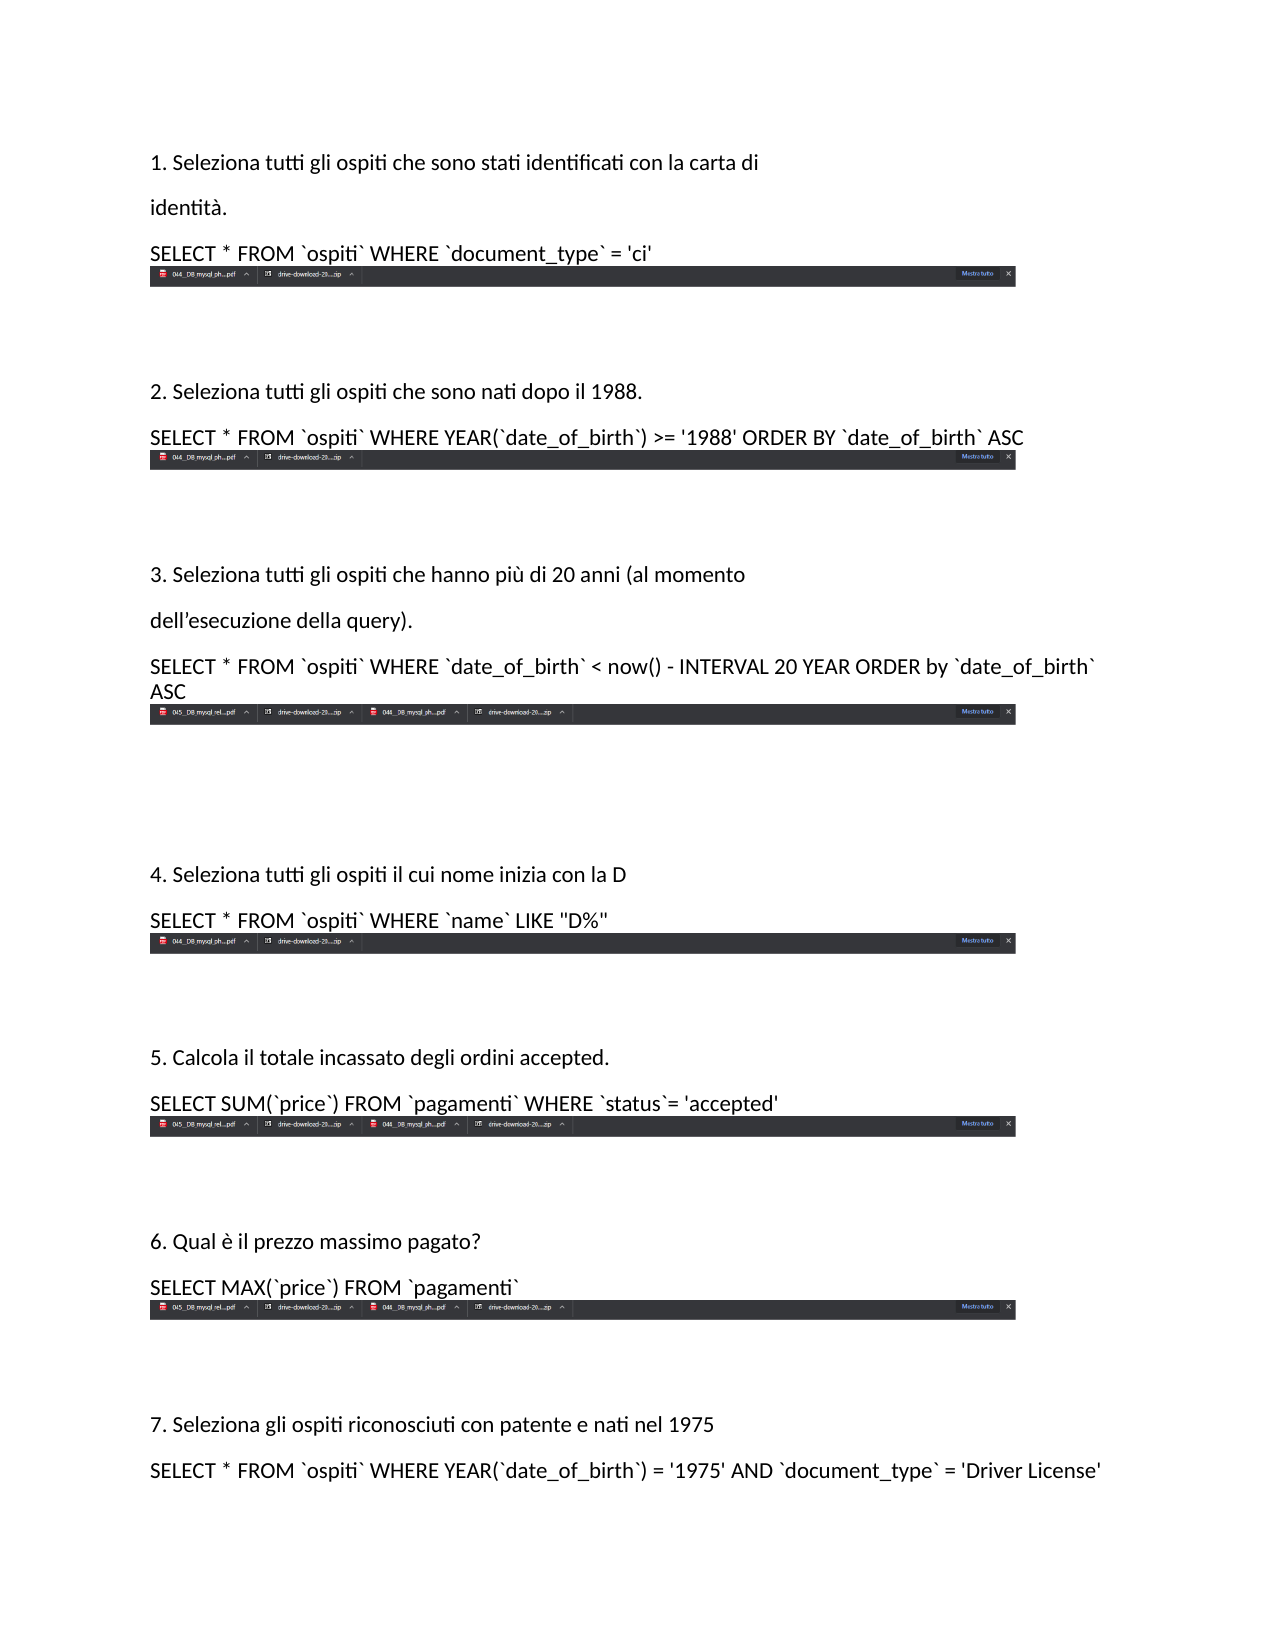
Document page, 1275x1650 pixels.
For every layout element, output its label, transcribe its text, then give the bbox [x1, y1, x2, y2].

text 6. Qual è il prezzo massimo pagato? [150, 1229, 1125, 1254]
text identità. [150, 196, 1125, 221]
text 1. Seleziona tutti gli ospiti che sono stati identificati con la carta di [150, 150, 1125, 175]
text SELECT MAX(`price`) FROM `pagamenti` [150, 1275, 1125, 1300]
text 5. Calcola il totale incassato degli ordini accepted. [150, 1046, 1125, 1071]
text SELECT * FROM `ospiti` WHERE `name` LIKE "D%" [150, 908, 1125, 933]
text SELECT SUM(`price`) FROM `pagamenti` WHERE `status`= 'accepted' [150, 1092, 1125, 1117]
text SELECT * FROM `ospiti` WHERE YEAR(`date_of_birth`) >= '1988' ORDER BY `date_of_birth` ASC [150, 425, 1125, 450]
text dell’esecuzione della query). [150, 608, 1125, 633]
text 3. Seleziona tutti gli ospiti che hanno più di 20 anni (al momento [150, 562, 1125, 587]
text SELECT * FROM `ospiti` WHERE `date_of_birth` < now() - INTERVAL 20 YEAR ORDER by `date_of_birth` ASC [150, 654, 1125, 704]
text 7. Seleziona gli ospiti riconosciuti con patente e nati nel 1975 [150, 1412, 1125, 1437]
text 4. Seleziona tutti gli ospiti il cui nome inizia con la D [150, 862, 1125, 887]
text SELECT * FROM `ospiti` WHERE `document_type` = 'ci' [150, 242, 1125, 267]
text SELECT * FROM `ospiti` WHERE YEAR(`date_of_birth`) = '1975' AND `document_type` = 'Driver License' [150, 1458, 1125, 1483]
text 2. Seleziona tutti gli ospiti che sono nati dopo il 1988. [150, 379, 1125, 404]
